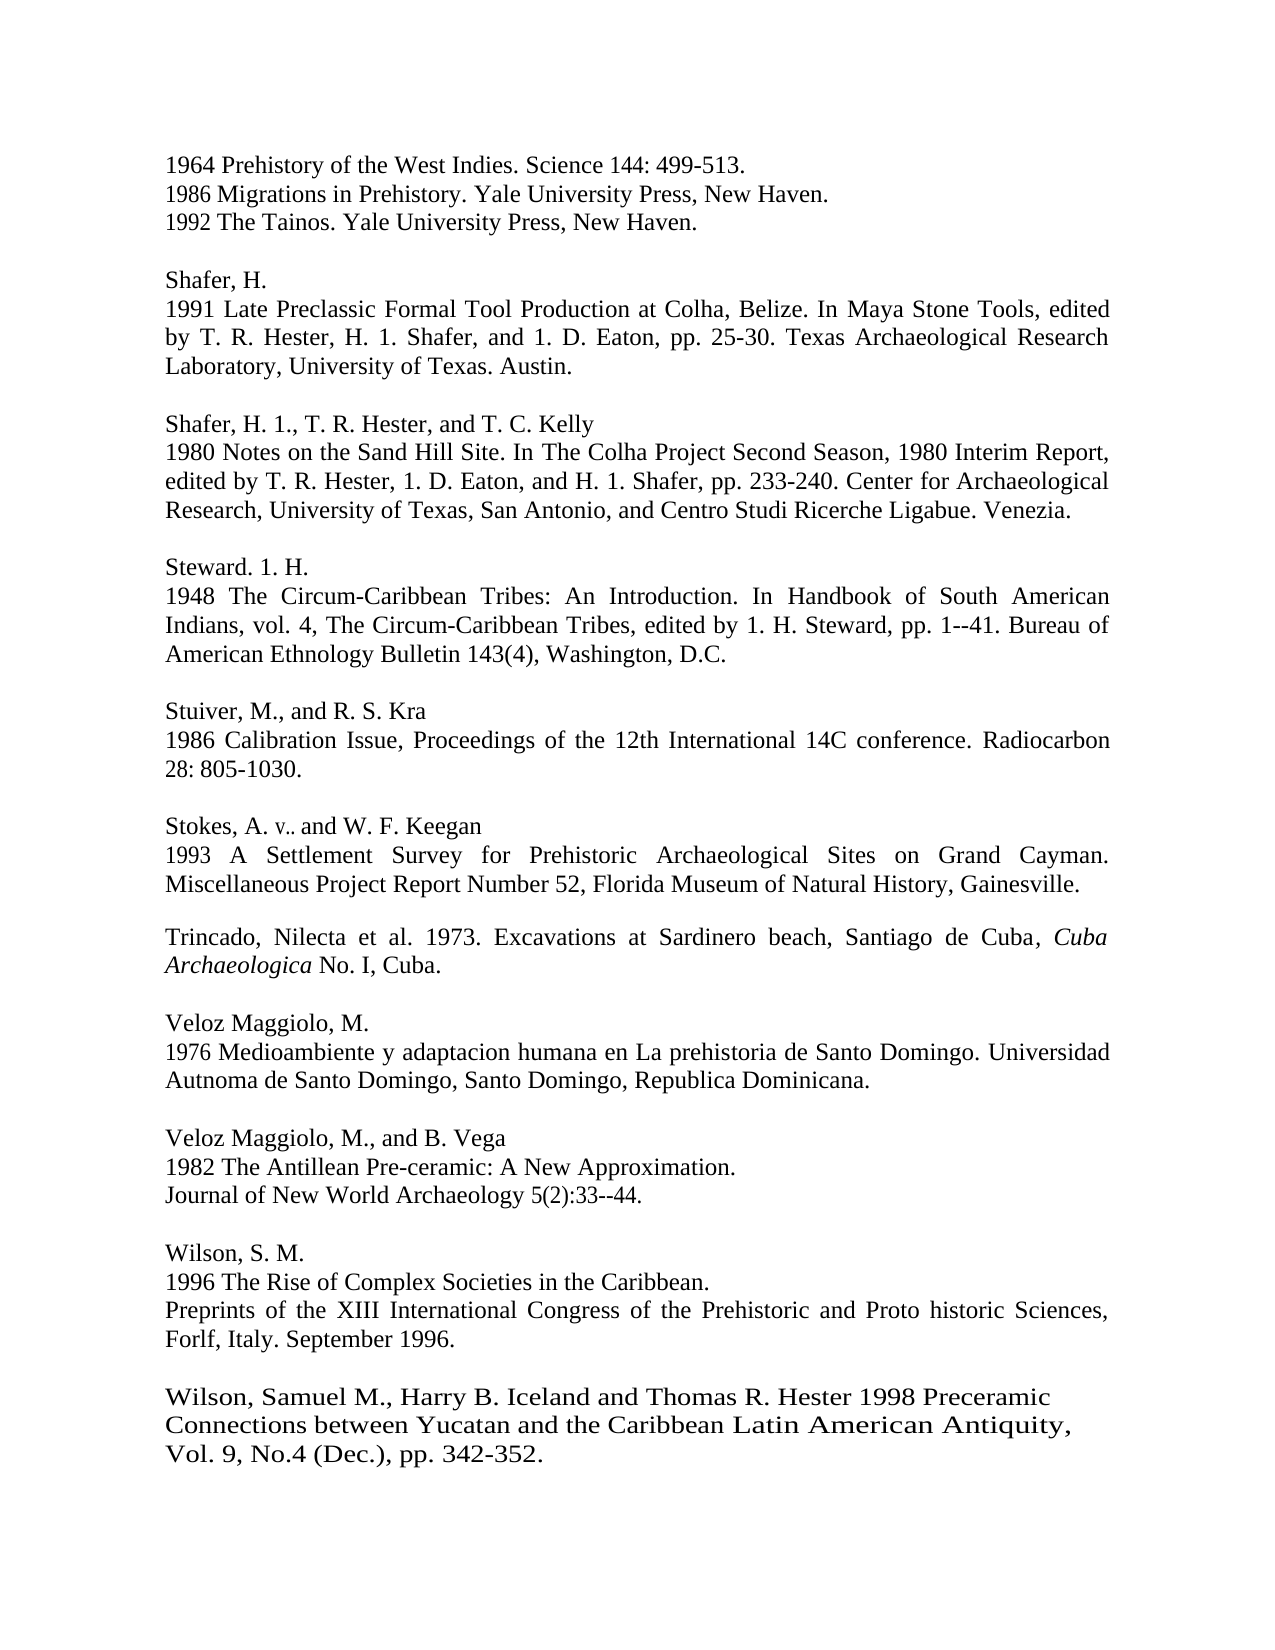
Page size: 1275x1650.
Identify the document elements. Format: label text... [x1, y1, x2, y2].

text Veloz Maggiolo, M., and B. Vega [165, 1123, 1110, 1152]
text 1964 Prehistory of the West Indies. Science 144: 499-513. [165, 150, 1110, 179]
text 1948 The Circum-Caribbean Tribes: An Introduction. In Handbook of South American Indians, vol. 4, The Circum-Caribbean Tribes, edited by 1. H. Steward, pp. 1--41. Bureau of American Ethnology Bulletin 143(4), Washington, D.C. [165, 581, 1110, 667]
text Shafer, H. 1., T. R. Hester, and T. C. Kelly [165, 409, 1110, 437]
text Trincado, Nilecta et al. 1973. Excavations at Sardinero beach, Santiago de Cuba, Cuba Archaeologica No. I, Cuba. [165, 922, 1110, 979]
text 1986 Migrations in Prehistory. Yale University Press, New Haven. [165, 179, 1110, 207]
text 1986 Calibration Issue, Proceedings of the 12th International 14C conference. Radiocarbon 28: 805-1030. [165, 725, 1110, 782]
text Steward. 1. H. [165, 552, 1110, 581]
text Preprints of the XIII International Congress of the Prehistoric and Proto historic Sciences, Forlf, Italy. September 1996. [165, 1295, 1110, 1353]
text Veloz Maggiolo, M. [165, 1008, 1110, 1037]
text Shafer, H. [165, 265, 1110, 294]
text 1980 Notes on the Sand Hill Site. In The Colha Project Second Season, 1980 Interim Report, edited by T. R. Hester, 1. D. Eaton, and H. 1. Shafer, pp. 233-240. Center for Archaeological Research, University of Texas, San Antonio, and Centro Studi Ricerche Ligabue. Venezia. [165, 437, 1110, 524]
text Wilson, Samuel M., Harry B. Iceland and Thomas R. Hester 1998 Preceramic Connections between Yucatan and the Caribbean Latin American Antiquity, Vol. 9, No.4 (Dec.), pp. 342-352. [165, 1382, 1110, 1468]
text 1993 A Settlement Survey for Prehistoric Archaeological Sites on Grand Cayman. Miscellaneous Project Report Number 52, Florida Museum of Natural History, Gainesville. [165, 840, 1110, 897]
text 1996 The Rise of Complex Societies in the Caribbean. [165, 1267, 1110, 1295]
text Stuiver, M., and R. S. Kra [165, 696, 1110, 725]
text Wilson, S. M. [165, 1238, 1110, 1267]
text 1976 Medioambiente y adaptacion humana en La prehistoria de Santo Domingo. Universidad Autnoma de Santo Domingo, Santo Domingo, Republica Dominicana. [165, 1037, 1110, 1094]
text 1991 Late Preclassic Formal Tool Production at Colha, Belize. In Maya Stone Tools, edited by T. R. Hester, H. 1. Shafer, and 1. D. Eaton, pp. 25-30. Texas Archaeological Research Laboratory, University of Texas. Austin. [165, 294, 1110, 380]
text 1992 The Tainos. Yale University Press, New Haven. [165, 207, 1110, 236]
text Stokes, A. v.. and W. F. Keegan [165, 811, 1110, 840]
text Journal of New World Archaeology 5(2):33--44. [165, 1180, 1110, 1209]
text 1982 The Antillean Pre-ceramic: A New Approximation. [165, 1152, 1110, 1180]
